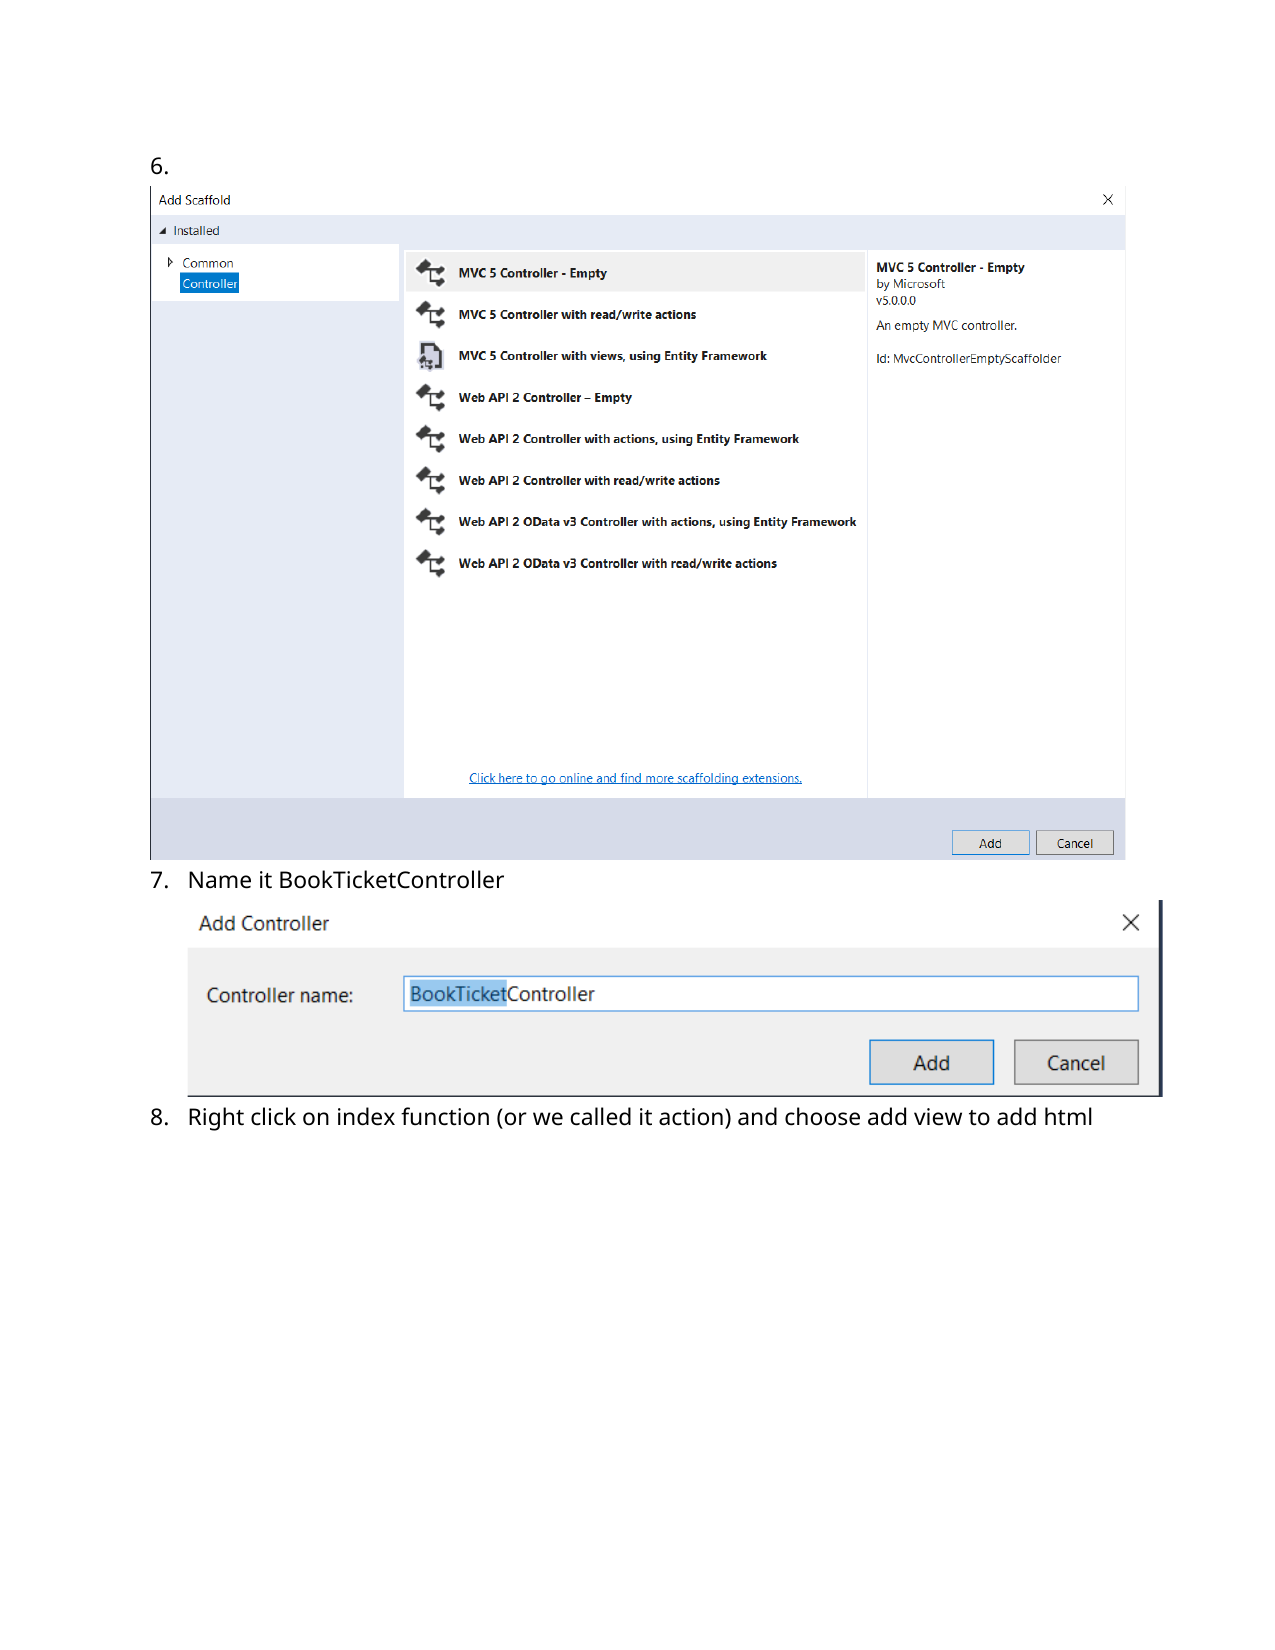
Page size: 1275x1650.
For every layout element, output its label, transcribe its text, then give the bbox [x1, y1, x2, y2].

picture [150, 186, 1125, 860]
list Right click on index function (or we called it action) and choose add view to add html [150, 1101, 1125, 1133]
picture [187, 900, 1163, 1097]
